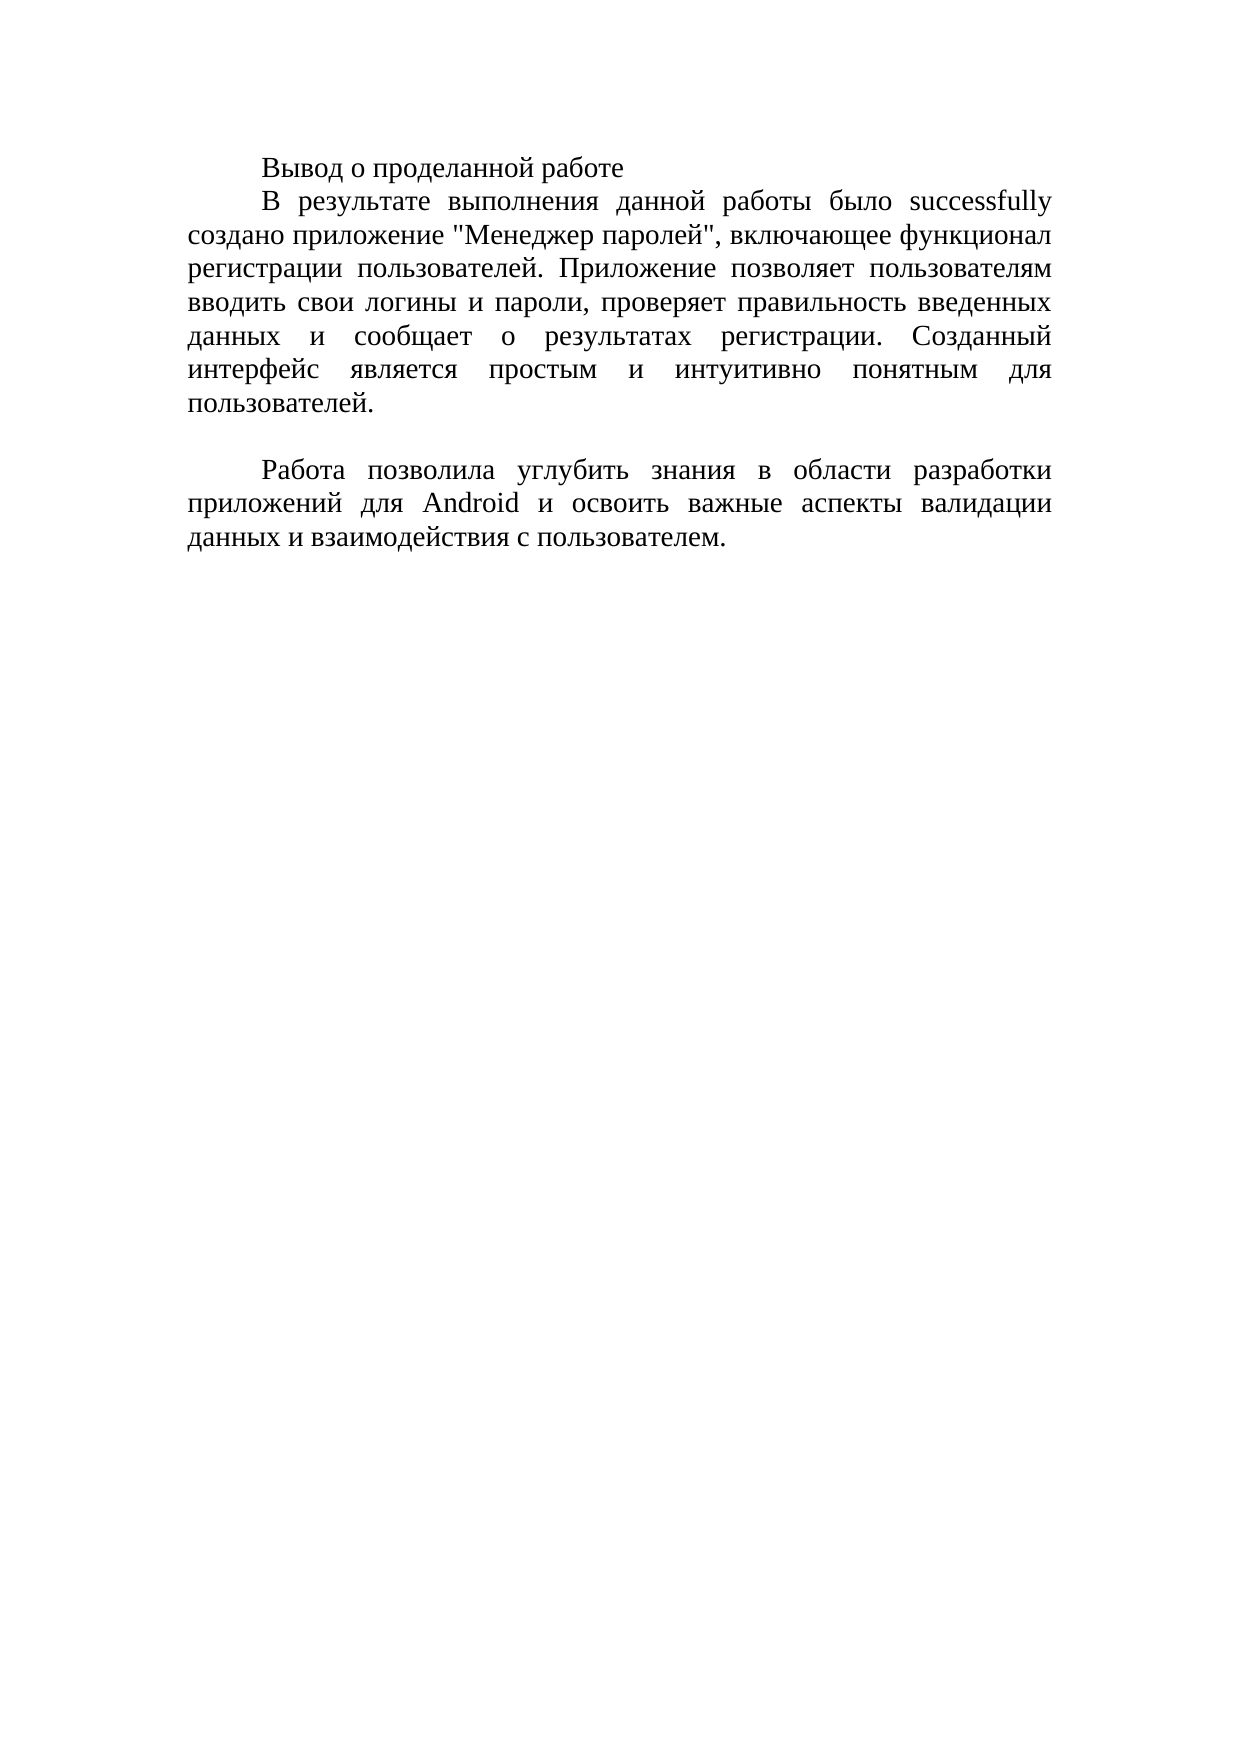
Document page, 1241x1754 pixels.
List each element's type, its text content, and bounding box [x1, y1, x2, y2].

text Вывод о проделанной работе [187, 150, 1053, 183]
text В результате выполнения данной работы было successfully создано приложение "Менеджер паролей", включающее функционал регистрации пользователей. Приложение позволяет пользователям вводить свои логины и пароли, проверяет правильность введенных данных и сообщает о результатах регистрации. Созданный интерфейс является простым и интуитивно понятным для пользователей. [187, 183, 1053, 418]
text Работа позволила углубить знания в области разработки приложений для Android и освоить важные аспекты валидации данных и взаимодействия с пользователем. [187, 452, 1053, 552]
